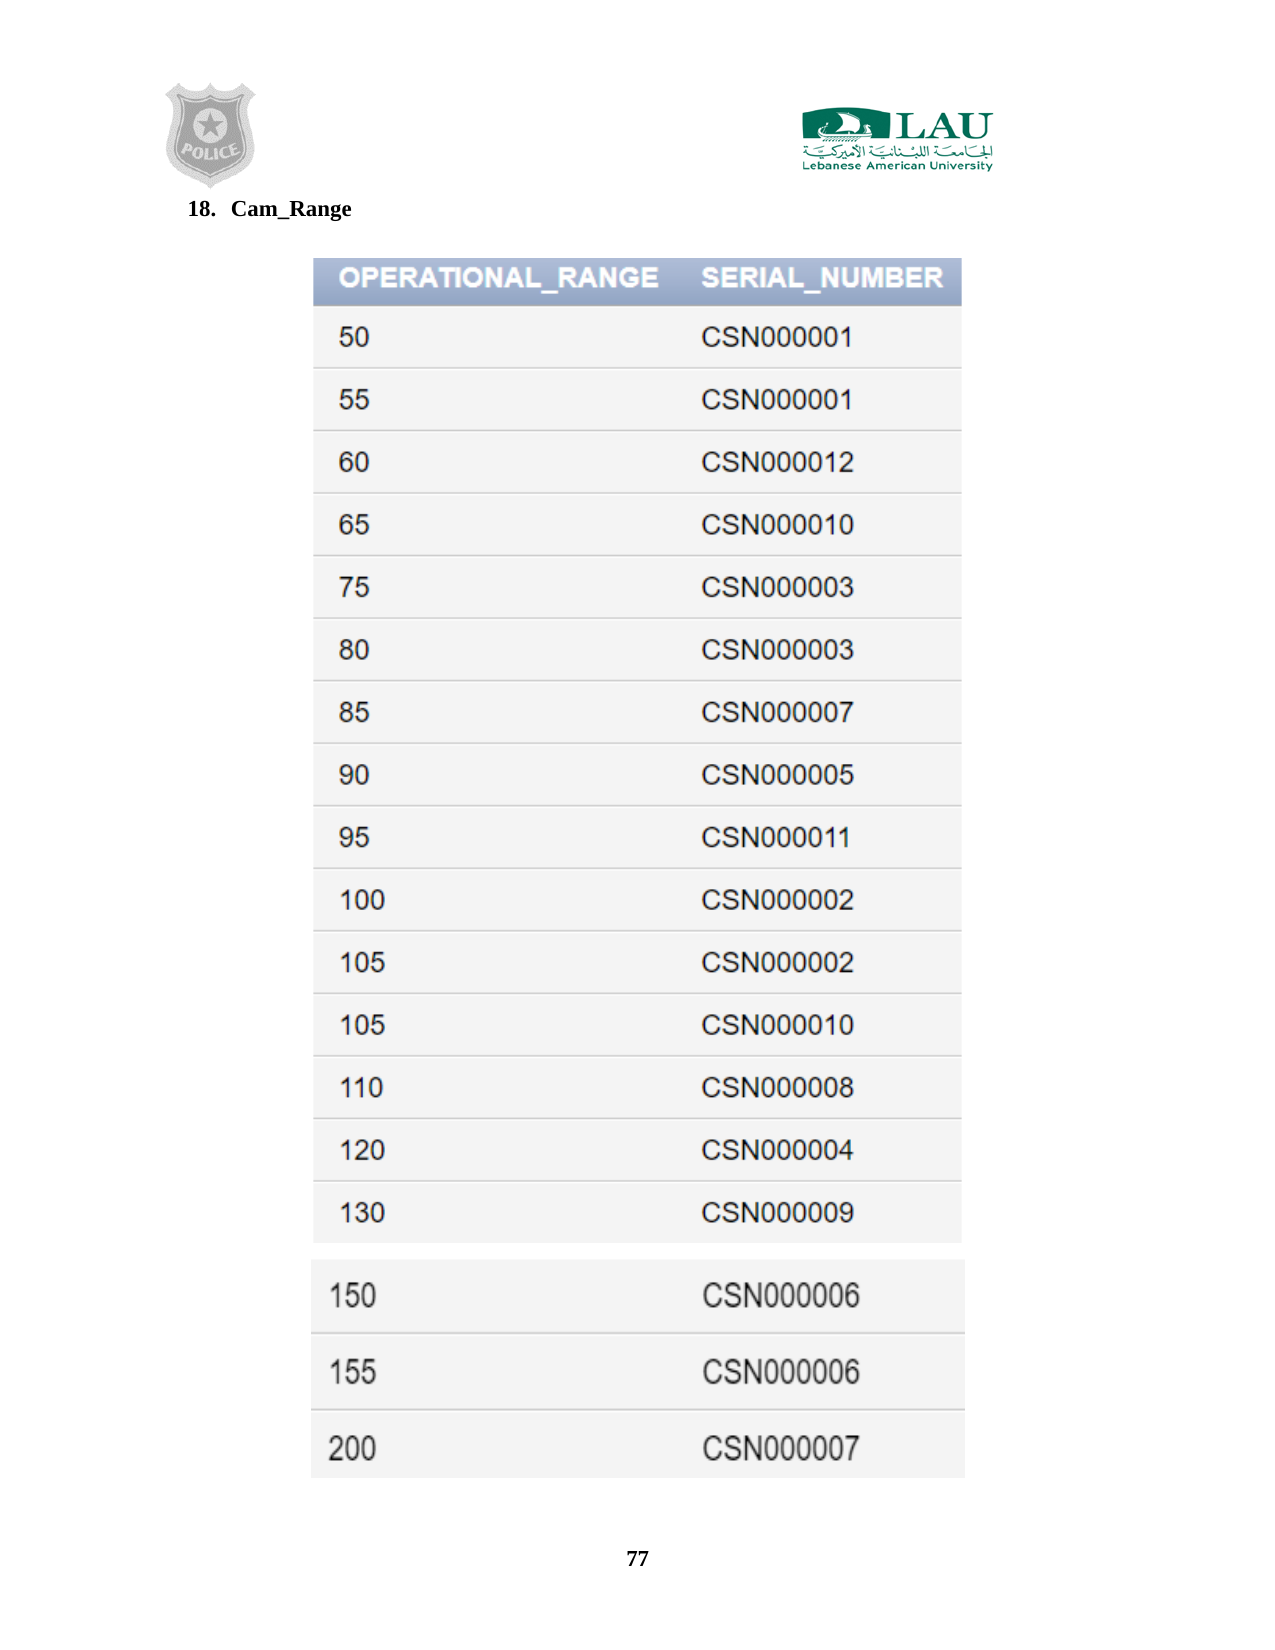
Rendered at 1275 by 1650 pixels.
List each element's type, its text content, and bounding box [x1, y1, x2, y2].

subtitle Cam_Range [187, 195, 1125, 221]
picture [311, 1259, 965, 1478]
picture [150, 75, 272, 192]
picture [313, 258, 962, 1243]
picture [778, 87, 1026, 192]
